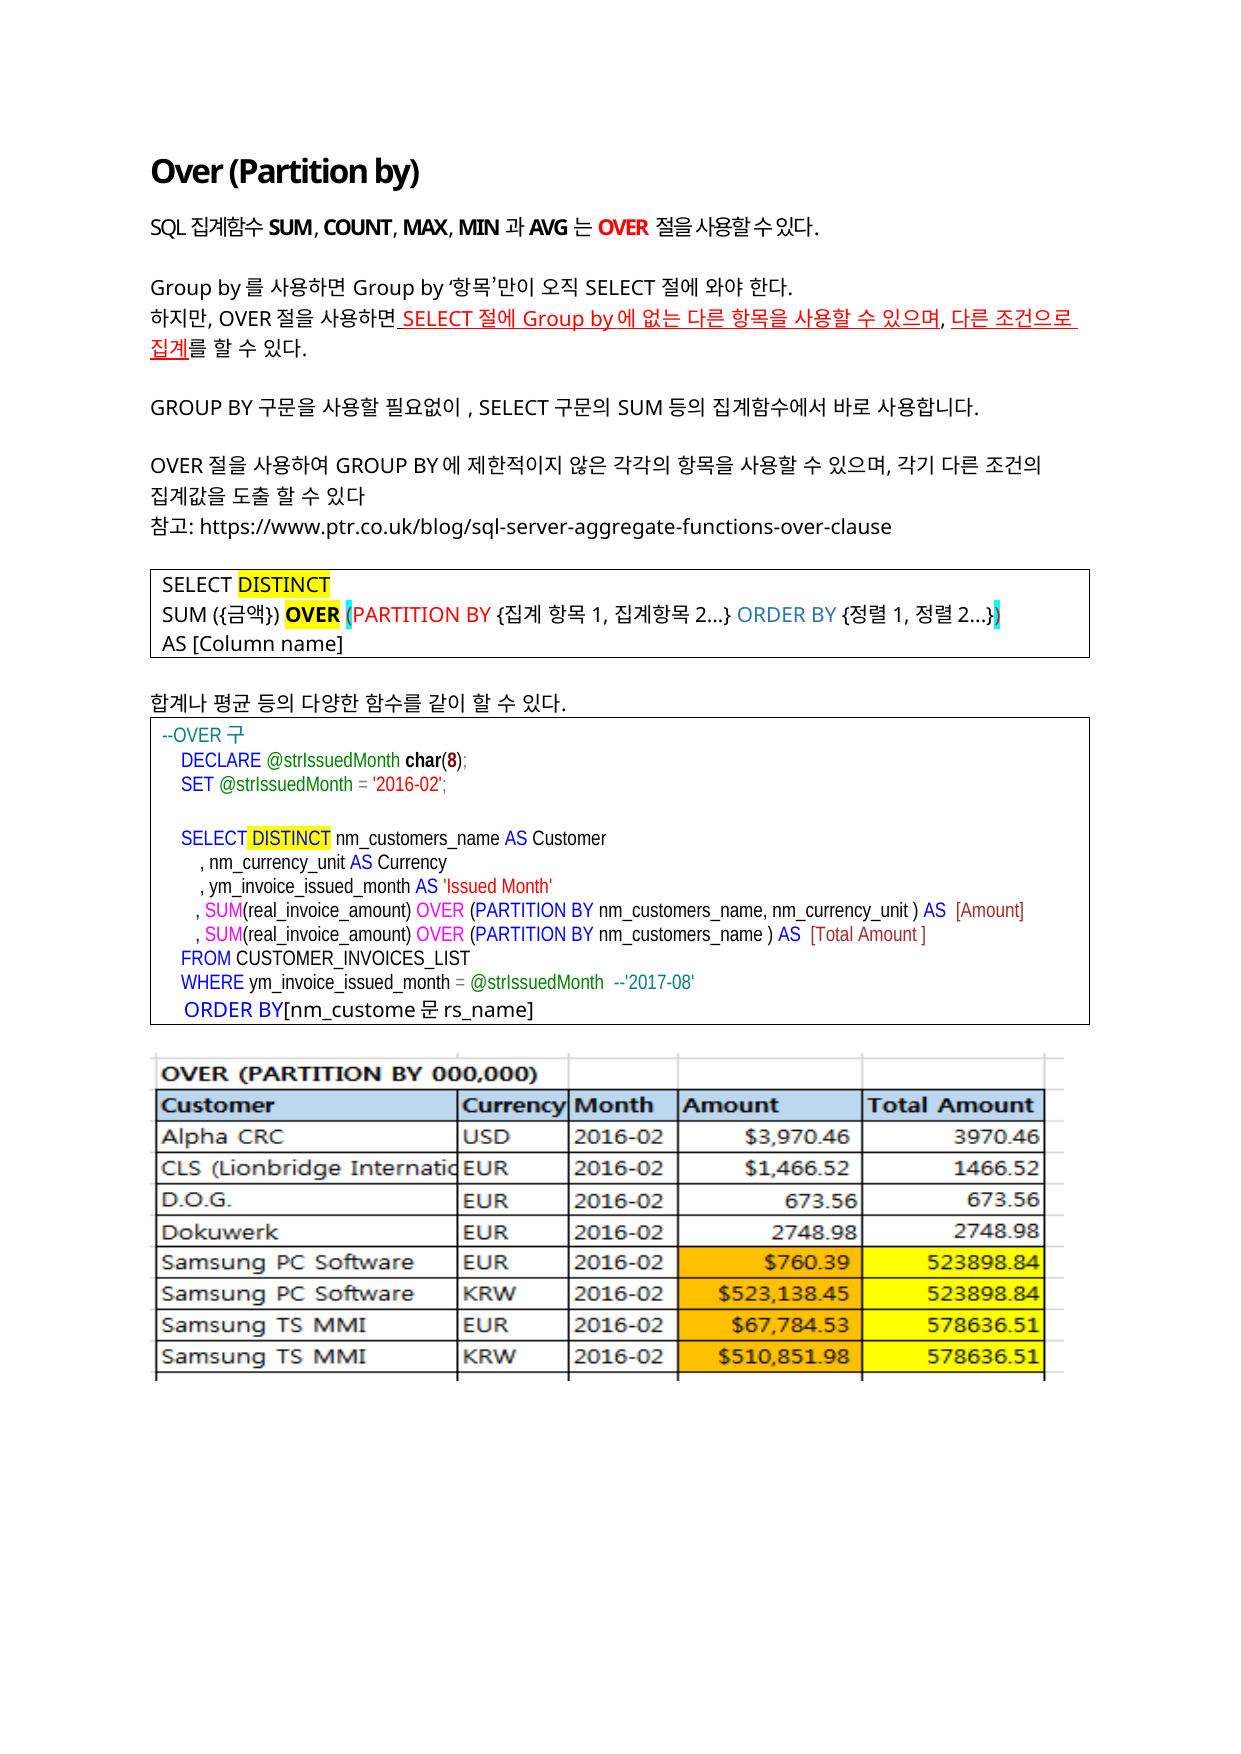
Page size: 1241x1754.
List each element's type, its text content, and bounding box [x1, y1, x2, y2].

text OVER 절을 사용하여 GROUP BY에 제한적이지 않은 각각의 항목을 사용할 수 있으며, 각기 다른 조건의 집계값을 도출 할 수 있다 [150, 450, 1090, 510]
table_header SELECT DISTINCT SUM ({금액}) OVER (PARTITION BY {집계 항목1, 집계항목2…} ORDER BY {정렬1, 정렬2...}) AS [Column name] [151, 570, 1089, 657]
text 참고: https://www.ptr.co.uk/blog/sql-server-aggregate-functions-over-clause [150, 510, 1090, 541]
text SQL 집계함수 SUM, COUNT, MAX, MIN과 AVG는 OVER 절을 사용할 수 있다. [150, 210, 1090, 242]
text 하지만, OVER절을 사용하면 SELECT 절에 Group by에 없는 다른 항목을 사용할 수 있으며, 다른 조건으로 집계를 할 수 있다. [150, 302, 1090, 363]
text 합계나 평균 등의 다양한 함수를 같이 할 수 있다. [150, 687, 1090, 717]
text Over (Partition by) [150, 147, 1090, 193]
table_header --OVER 구 DECLARE @strIssuedMonth char(8); SET @strIssuedMonth = '2016-02'; SELECT DISTINCT nm_customers_name AS Customer , nm_currency_unit AS Currency , ym_invoice_issued_month AS 'Issued Month' , SUM(real_invoice_amount) OVER (PARTITION BY nm_customers_name, nm_currency_unit ) AS [Amount] , SUM(real_invoice_amount) OVER (PARTITION BY nm_customers_name ) AS [Total Amount ] FROM CUSTOMER_INVOICES_LIST WHERE ym_invoice_issued_month = @strIssuedMonth --'2017-08' ORDER BY[nm_custome문rs_name] [151, 718, 1089, 1024]
text Group by를 사용하면 Group by ‘항목’만이 오직 SELECT 절에 와야 한다. [150, 272, 1090, 302]
picture [150, 1053, 1064, 1381]
text GROUP BY 구문을 사용할 필요없이 , SELECT 구문의 SUM 등의 집계함수에서 바로 사용합니다. [150, 391, 1090, 421]
